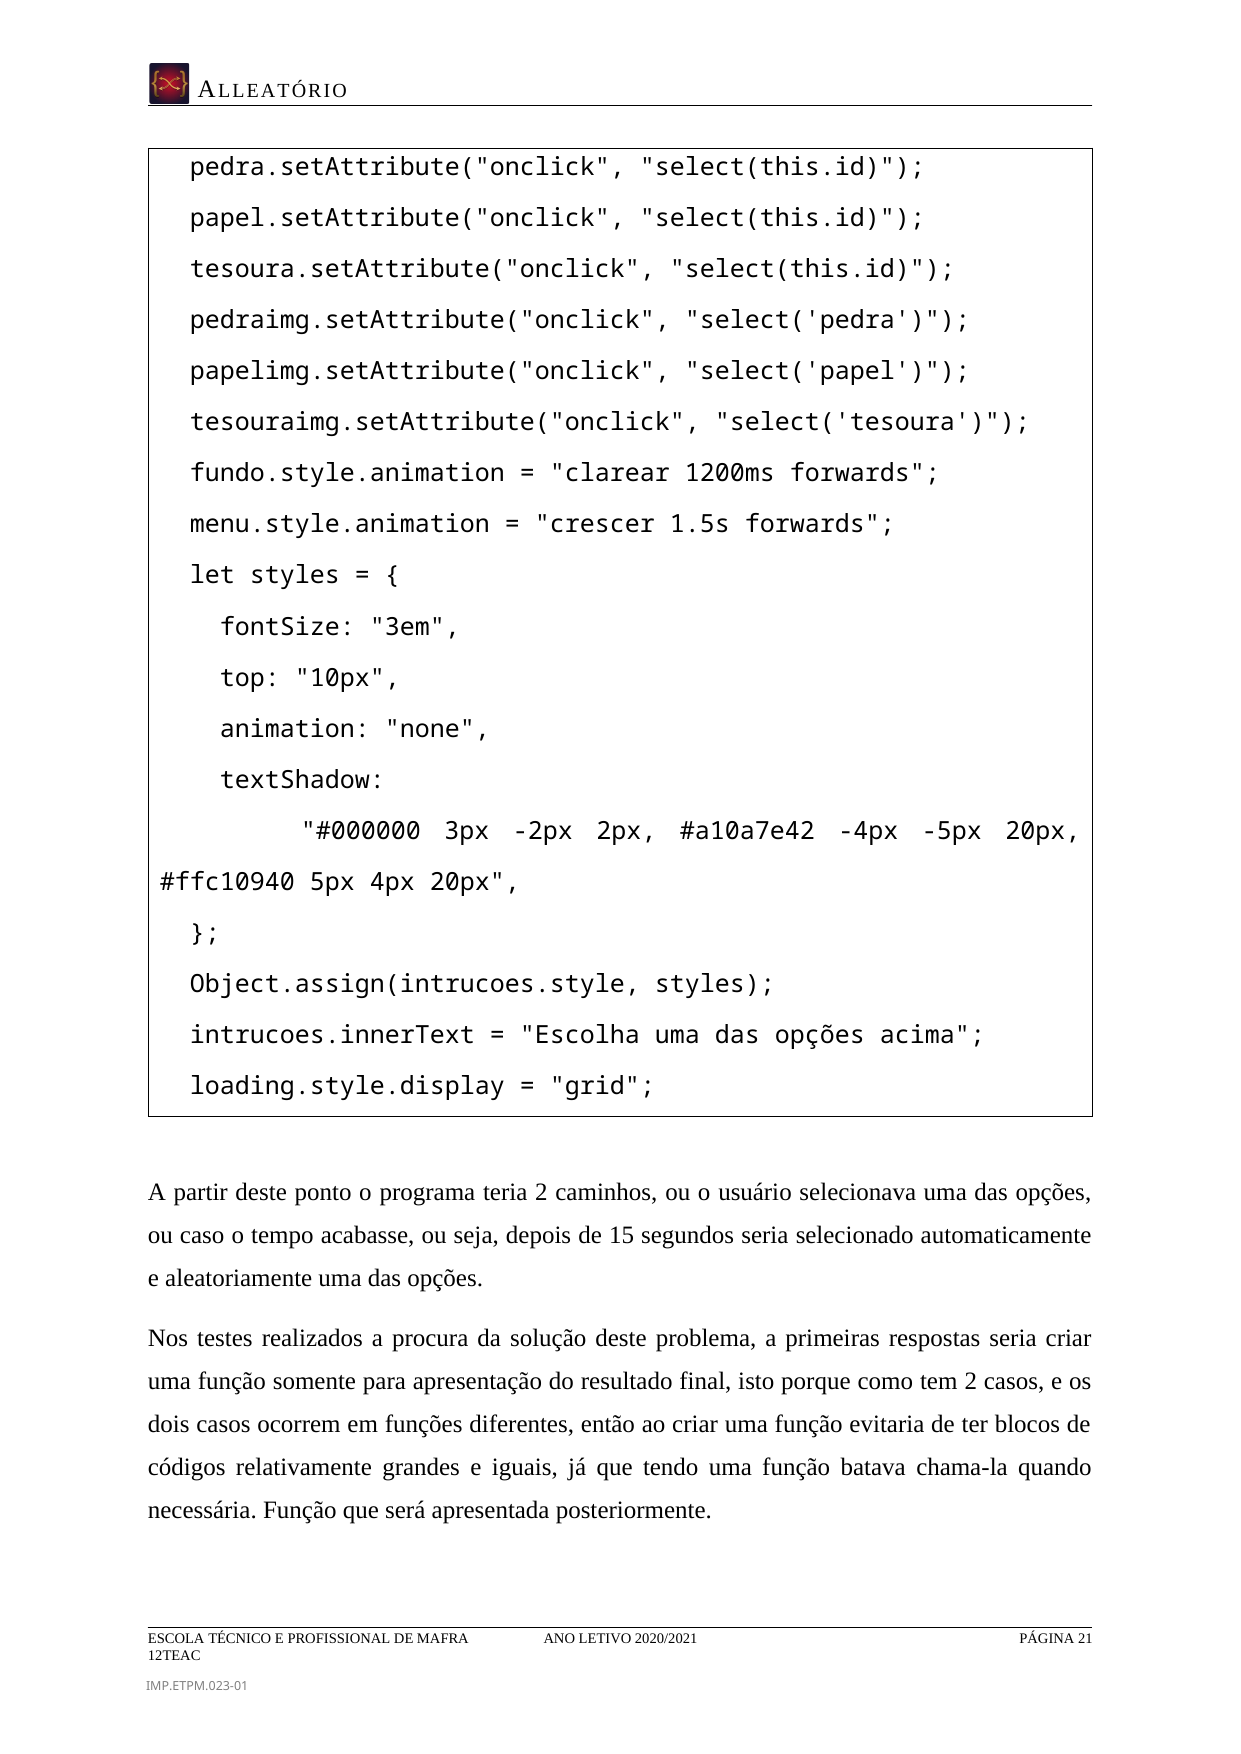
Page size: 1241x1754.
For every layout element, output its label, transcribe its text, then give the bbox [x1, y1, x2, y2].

text A partir deste ponto o programa teria 2 caminhos, ou o usuário selecionava uma das opções, ou caso o tempo acabasse, ou seja, depois de 15 segundos seria selecionado automaticamente e aleatoriamente uma das opções. [148, 1177, 1092, 1292]
text Nos testes realizados a procura da solução deste problema, a primeiras respostas seria criar uma função somente para apresentação do resultado final, isto porque como tem 2 casos, e os dois casos ocorrem em funções diferentes, então ao criar uma função evitaria de ter blocos de códigos relativamente grandes e iguais, já que tendo uma função batava chama-la quando necessária. Função que será apresentada posteriormente. [148, 1323, 1092, 1524]
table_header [149, 149, 1092, 1116]
picture [149, 63, 190, 104]
